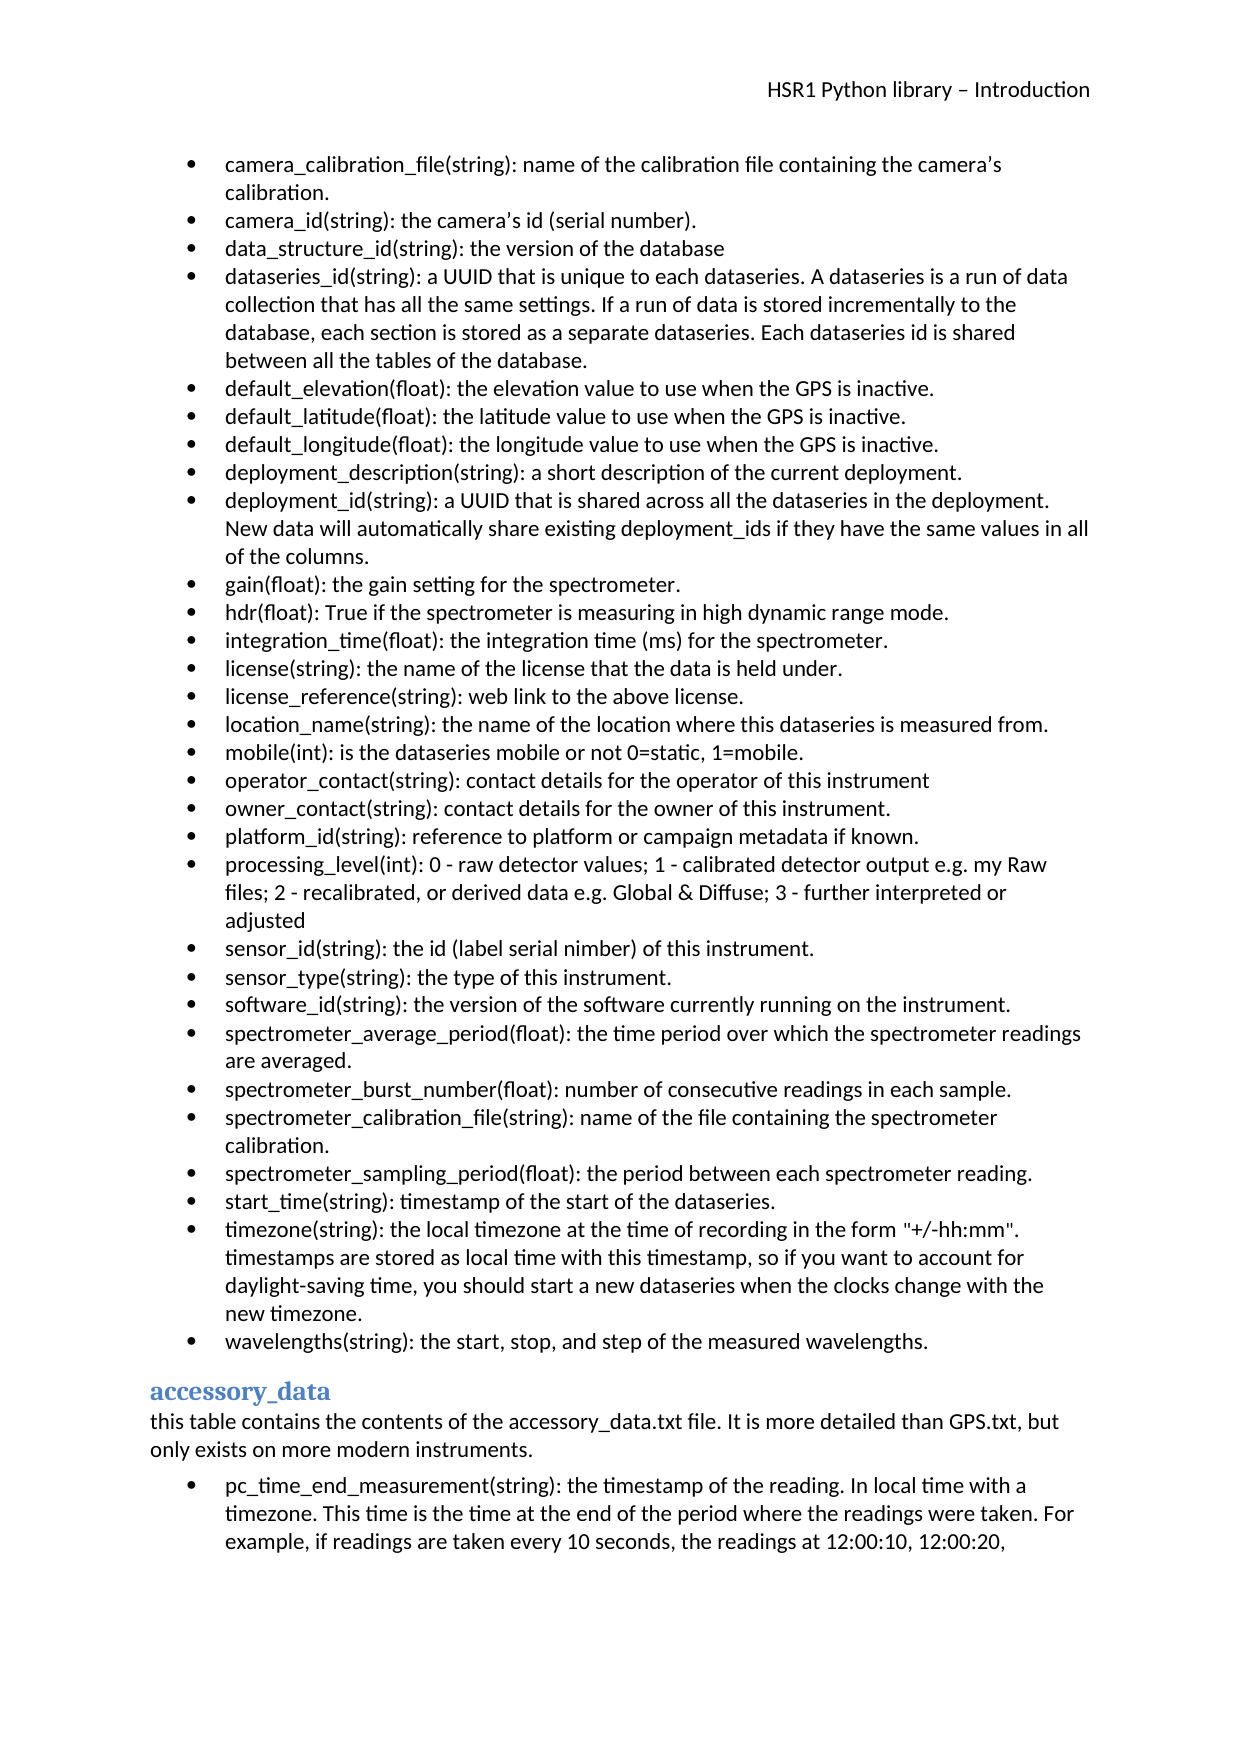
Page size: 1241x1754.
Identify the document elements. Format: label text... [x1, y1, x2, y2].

list mobile(int): is the dataseries mobile or not 0=static, 1=mobile. [187, 738, 1090, 766]
list sensor_type(string): the type of this instrument. [187, 963, 1090, 991]
list spectrometer_average_period(float): the time period over which the spectrometer readings are averaged. [187, 1019, 1090, 1075]
list processing_level(int): 0 - raw detector values; 1 - calibrated detector output e.g. my Raw files; 2 - recalibrated, or derived data e.g. Global & Diffuse; 3 - further interpreted or adjusted [187, 851, 1090, 934]
list camera_id(string): the camera’s id (serial number). [187, 206, 1090, 234]
list spectrometer_calibration_file(string): name of the file containing the spectrometer calibration. [187, 1103, 1090, 1159]
list license(string): the name of the license that the data is held under. [187, 654, 1090, 682]
text this table contains the contents of the accessory_data.txt file. It is more detailed than GPS.txt, but only exists on more modern instruments. [150, 1407, 1090, 1463]
list integration_time(float): the integration time (ms) for the spectrometer. [187, 626, 1090, 654]
list wavelengths(string): the start, stop, and step of the measured wavelengths. [187, 1327, 1090, 1355]
list operator_contact(string): contact details for the operator of this instrument [187, 766, 1090, 794]
list timezone(string): the local timezone at the time of recording in the form "+/-hh:mm". timestamps are stored as local time with this timestamp, so if you want to account for daylight-saving time, you should start a new dataseries when the clocks change with the new timezone. [187, 1215, 1090, 1327]
list owner_contact(string): contact details for the owner of this instrument. [187, 794, 1090, 822]
list sensor_id(string): the id (label serial nimber) of this instrument. [187, 934, 1090, 963]
list hdr(float): True if the spectrometer is measuring in high dynamic range mode. [187, 598, 1090, 626]
list camera_calibration_file(string): name of the calibration file containing the camera’s calibration. [187, 150, 1090, 206]
list data_structure_id(string): the version of the database [187, 234, 1090, 262]
list location_name(string): the name of the location where this dataseries is measured from. [187, 710, 1090, 738]
list default_longitude(float): the longitude value to use when the GPS is inactive. [187, 430, 1090, 458]
list license_reference(string): web link to the above license. [187, 682, 1090, 710]
list gain(float): the gain setting for the spectrometer. [187, 570, 1090, 598]
list deployment_id(string): a UUID that is shared across all the dataseries in the deployment. New data will automatically share existing deployment_ids if they have the same values in all of the columns. [187, 486, 1090, 570]
subtitle accessory_data [150, 1376, 1090, 1407]
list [187, 1471, 1090, 1555]
list spectrometer_burst_number(float): number of consecutive readings in each sample. [187, 1075, 1090, 1103]
list platform_id(string): reference to platform or campaign metadata if known. [187, 822, 1090, 851]
list deployment_description(string): a short description of the current deployment. [187, 458, 1090, 486]
list start_time(string): timestamp of the start of the dataseries. [187, 1187, 1090, 1215]
list default_elevation(float): the elevation value to use when the GPS is inactive. [187, 374, 1090, 402]
list software_id(string): the version of the software currently running on the instrument. [187, 991, 1090, 1019]
list dataseries_id(string): a UUID that is unique to each dataseries. A dataseries is a run of data collection that has all the same settings. If a run of data is stored incrementally to the database, each section is stored as a separate dataseries. Each dataseries id is shared between all the tables of the database. [187, 262, 1090, 374]
list spectrometer_sampling_period(float): the period between each spectrometer reading. [187, 1159, 1090, 1187]
list default_latitude(float): the latitude value to use when the GPS is inactive. [187, 402, 1090, 430]
